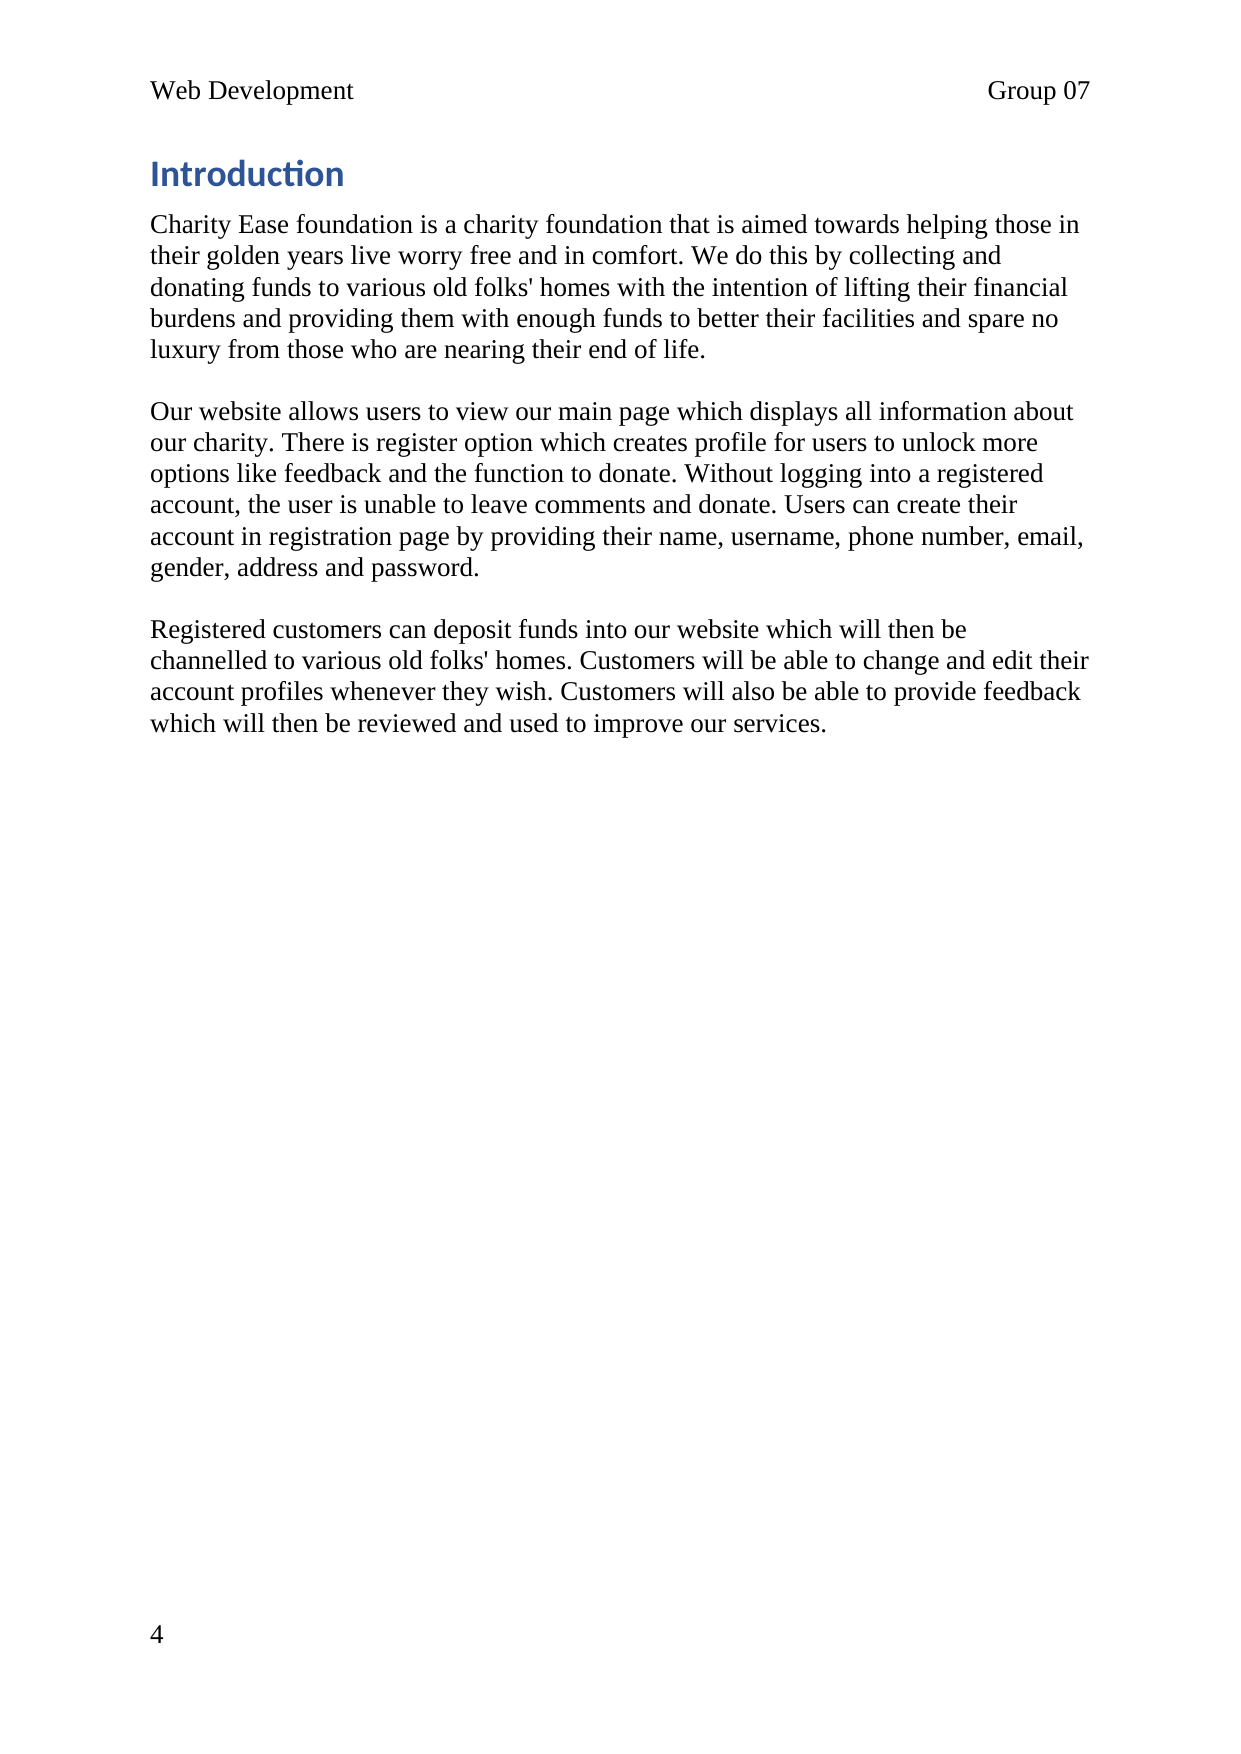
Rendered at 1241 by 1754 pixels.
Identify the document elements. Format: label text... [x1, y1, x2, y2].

text Our website allows users to view our main page which displays all information about our charity. There is register option which creates profile for users to unlock more options like feedback and the function to donate. Without logging into a registered account, the user is unable to leave comments and donate. Users can create their account in registration page by providing their name, username, phone number, email, gender, address and password. [150, 395, 1090, 582]
text Charity Ease foundation is a charity foundation that is aimed towards helping those in their golden years live worry free and in comfort. We do this by collecting and donating funds to various old folks' homes with the intention of lifting their financial burdens and providing them with enough funds to better their facilities and spare no luxury from those who are nearing their end of life. [150, 208, 1090, 364]
text Registered customers can deposit funds into our website which will then be channelled to various old folks' homes. Customers will be able to change and edit their account profiles whenever they wish. Customers will also be able to provide feedback which will then be reviewed and used to improve our services. [150, 613, 1090, 738]
subtitle Introduction [150, 150, 1090, 196]
